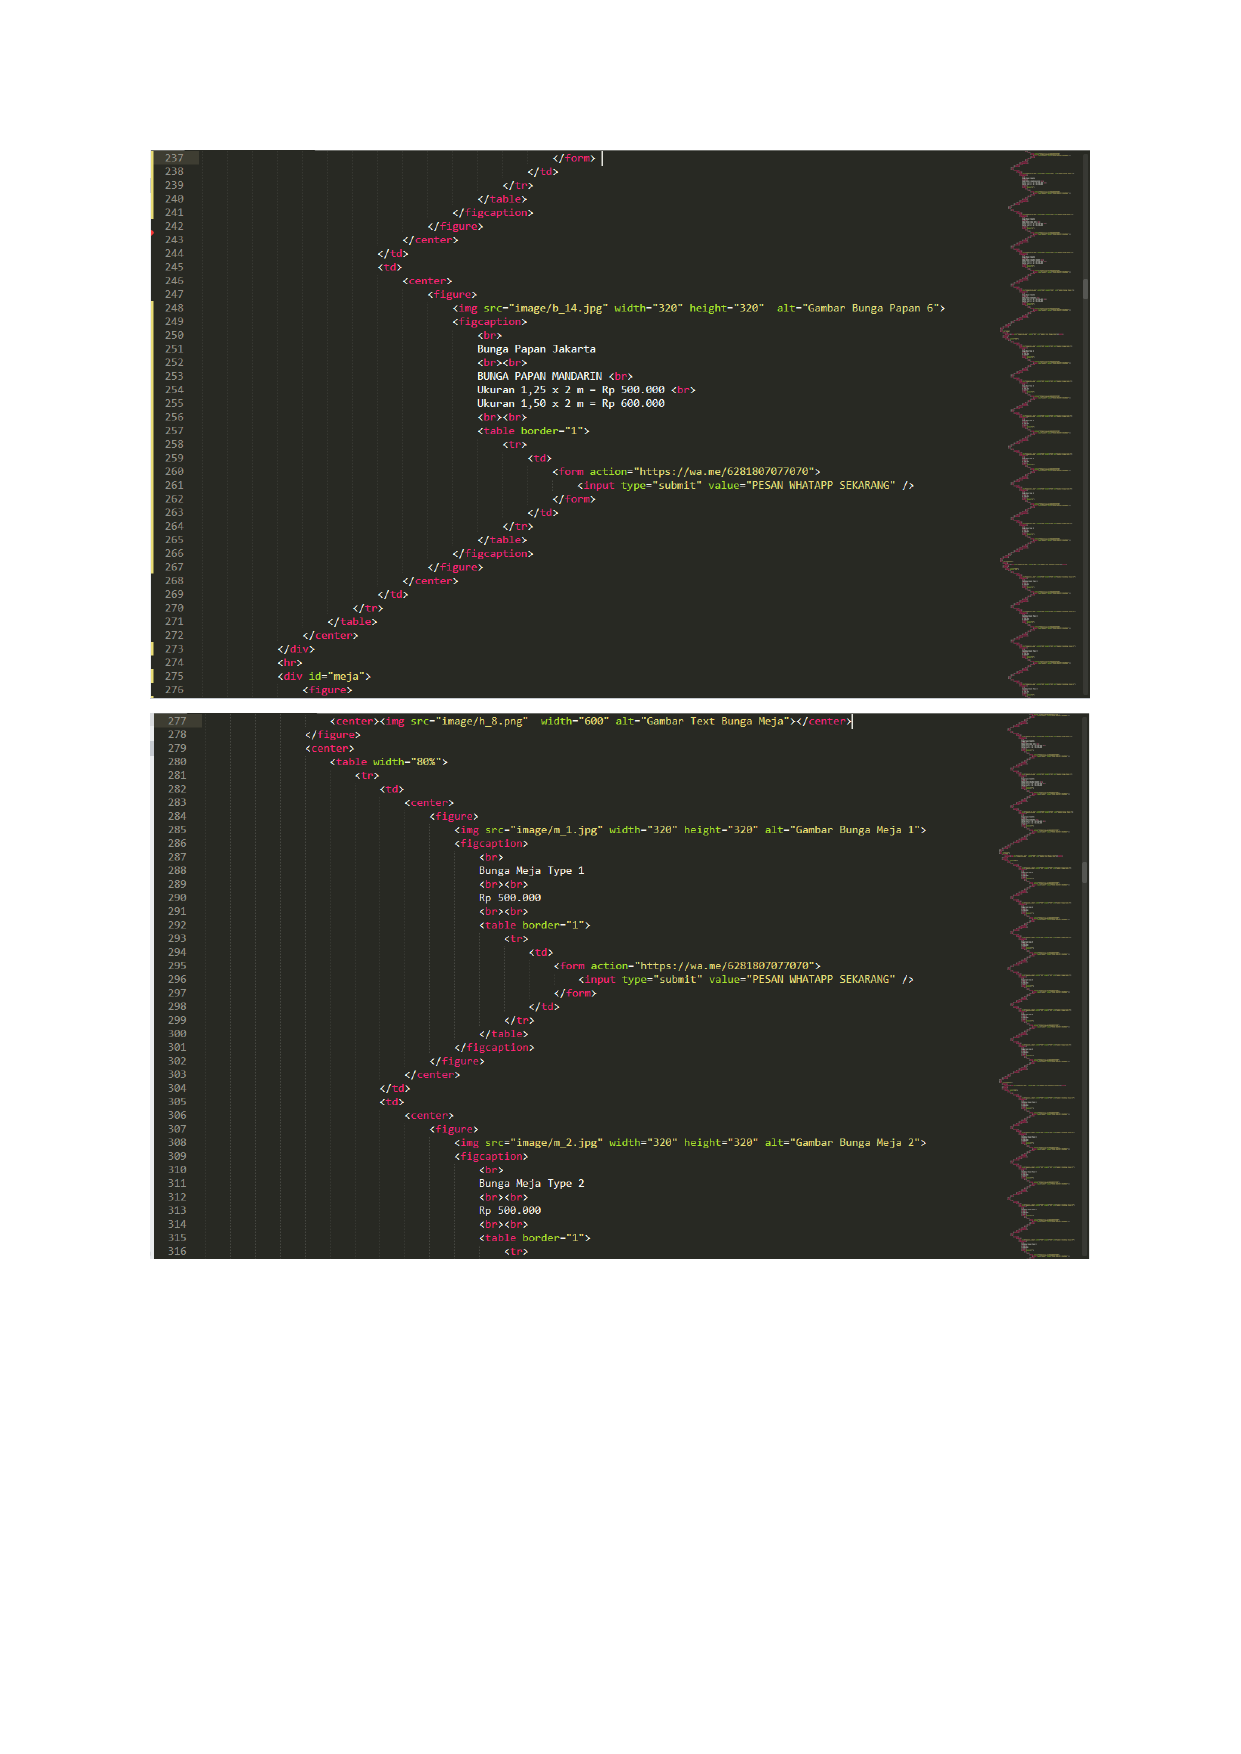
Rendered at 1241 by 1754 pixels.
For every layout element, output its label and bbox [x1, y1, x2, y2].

picture [150, 150, 1090, 699]
picture [150, 713, 1090, 1259]
